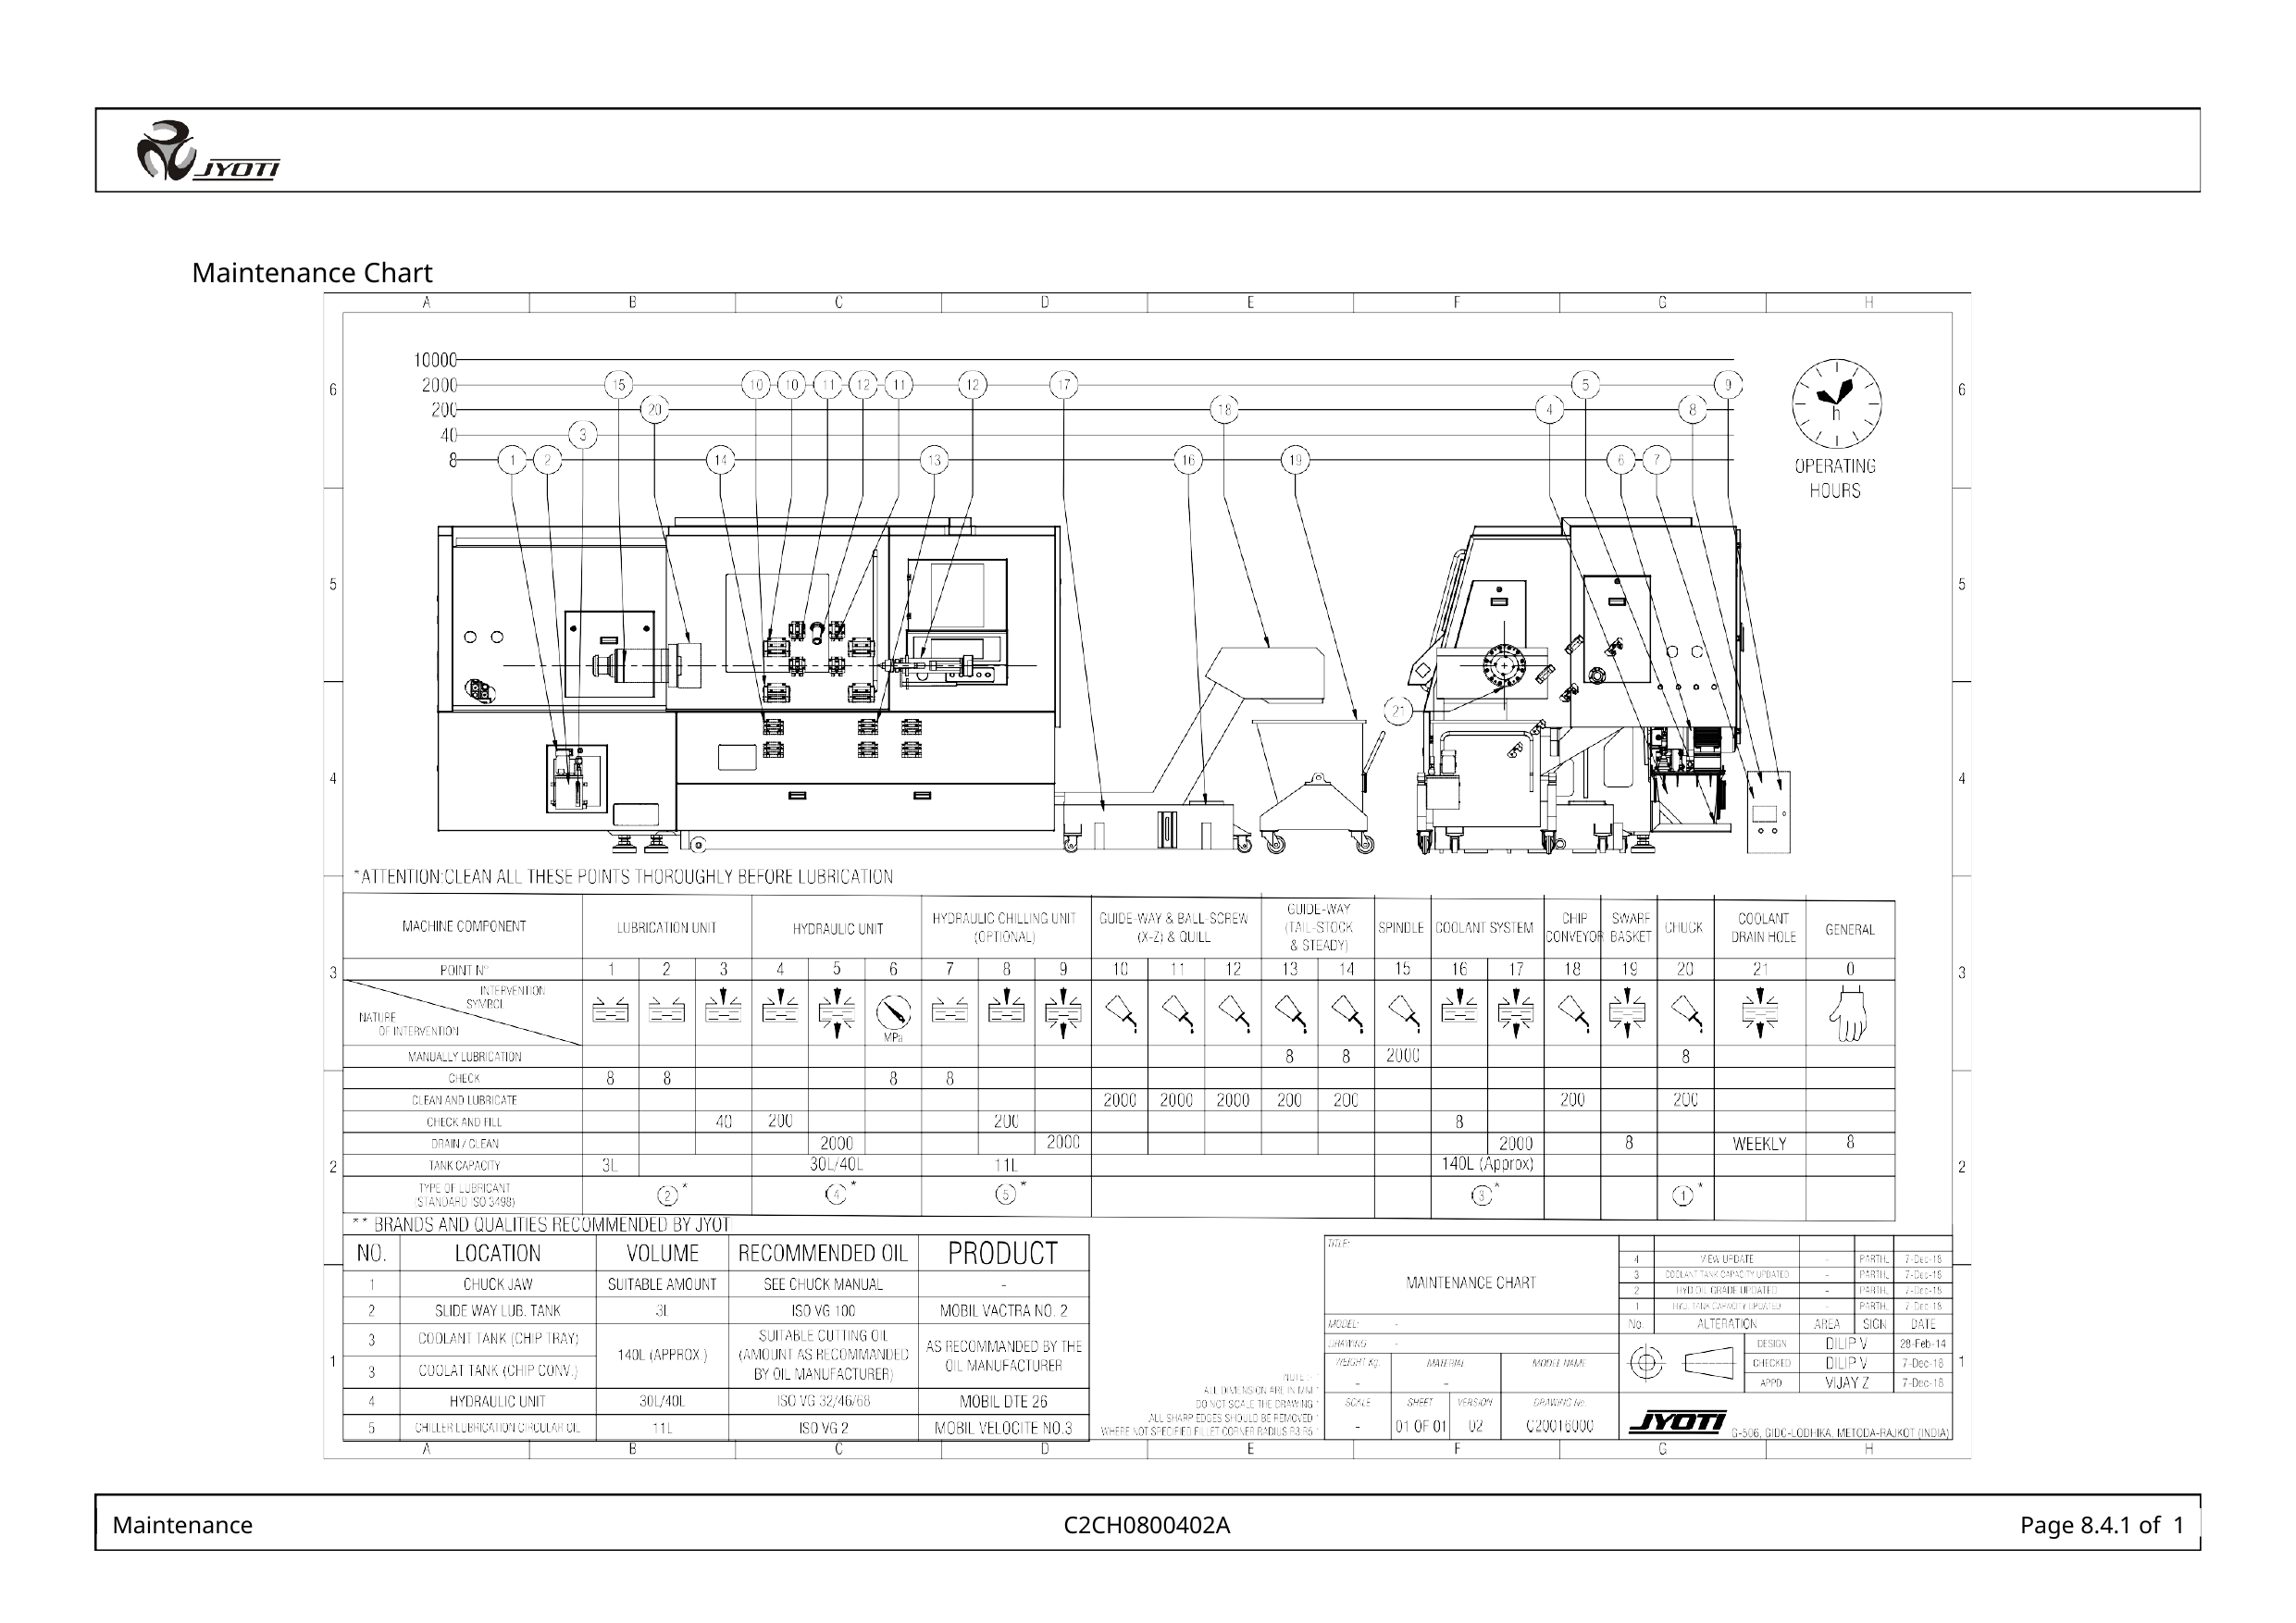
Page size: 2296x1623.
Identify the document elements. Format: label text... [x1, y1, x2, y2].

text Maintenance Chart [192, 254, 2211, 291]
picture [94, 1493, 2202, 1551]
picture [323, 292, 1972, 1459]
picture [94, 107, 2202, 192]
